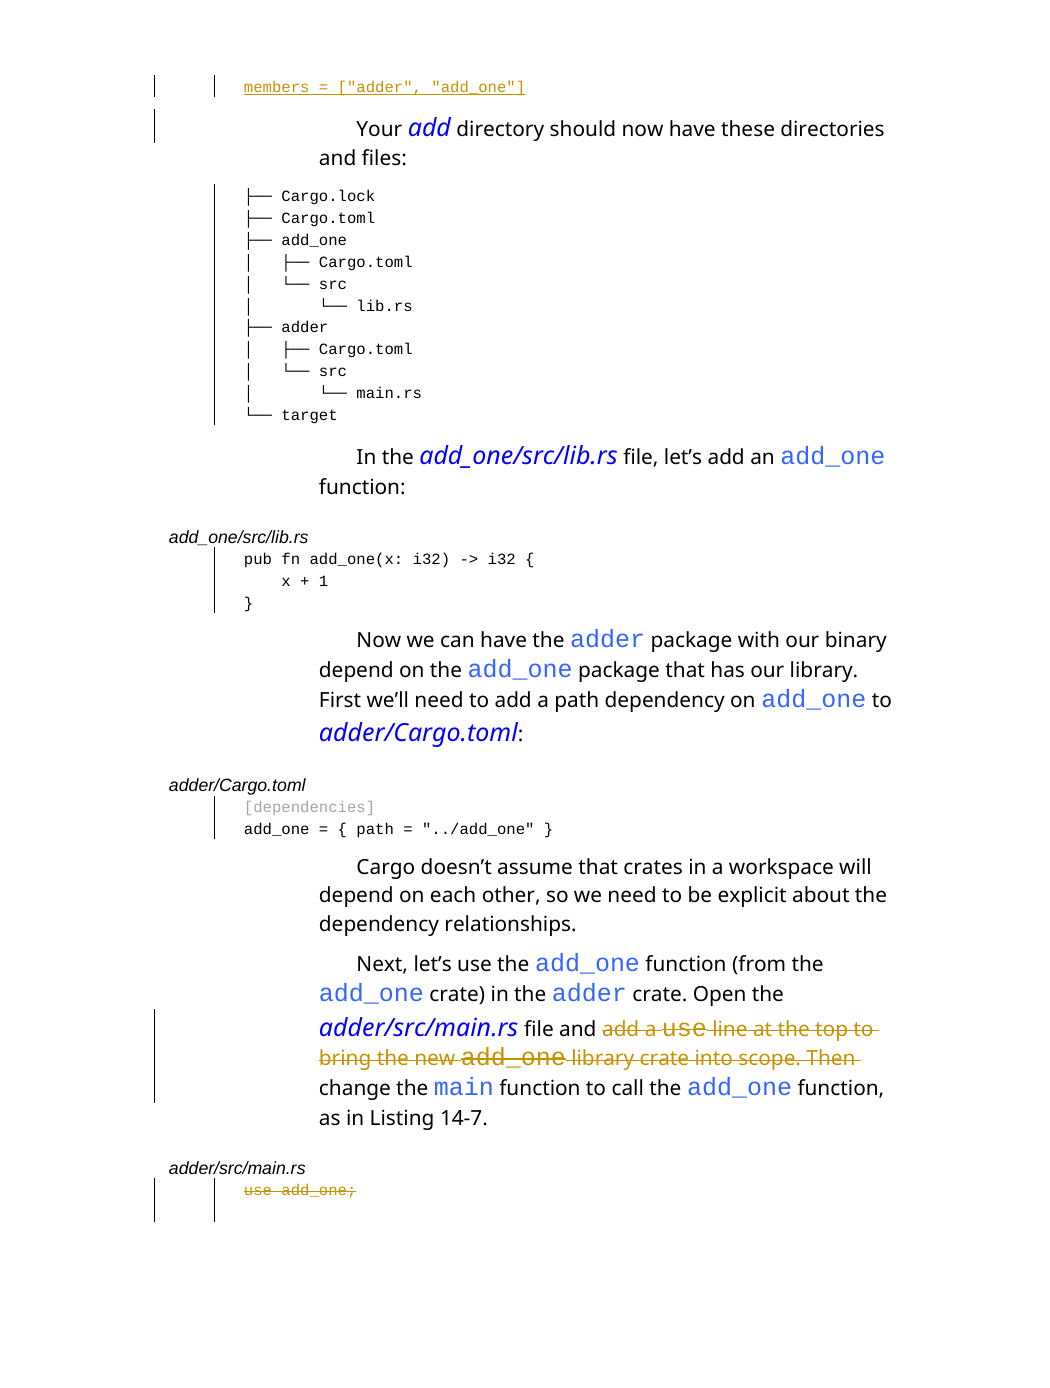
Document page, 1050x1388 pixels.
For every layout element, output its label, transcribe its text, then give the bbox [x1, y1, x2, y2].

text Next, let’s use the add_one function (from the add_one crate) in the adder crate. Open the adder/src/main.rs file and change the main function to call the add_one function, as in Listing 14-7. [319, 949, 900, 1131]
text Now we can have the adder package with our binary depend on the add_one package that has our library. First we’ll need to add a path dependency on add_one to adder/Cargo.toml: [319, 625, 900, 749]
text pub fn add_one(x: i32) -> i32 { [215, 547, 900, 569]
text ├── add_one [215, 228, 900, 250]
text │ └── src [215, 359, 900, 381]
text ├── Cargo.lock [215, 184, 900, 206]
text adder/Cargo.toml [169, 774, 900, 796]
text │ ├── Cargo.toml [215, 250, 900, 272]
text │ └── src [215, 272, 900, 294]
text adder/src/main.rs [169, 1156, 900, 1178]
text │ └── lib.rs [215, 294, 900, 316]
text │ ├── Cargo.toml [215, 337, 900, 359]
text add_one/src/lib.rs [169, 525, 900, 547]
text In the add_one/src/lib.rs file, let’s add an add_one function: [319, 437, 900, 500]
text │ └── main.rs [215, 381, 900, 403]
text Cargo doesn’t assume that crates in a workspace will depend on each other, so we need to be explicit about the dependency relationships. [319, 852, 900, 937]
text x + 1 [215, 569, 900, 591]
text └── target [215, 403, 900, 425]
text Your add directory should now have these directories and files: [319, 109, 900, 172]
text add_one = { path = "../add_one" } [215, 817, 900, 839]
text } [215, 591, 900, 613]
text ├── Cargo.toml [215, 206, 900, 228]
text ├── adder [215, 316, 900, 337]
text [dependencies] [215, 796, 900, 817]
